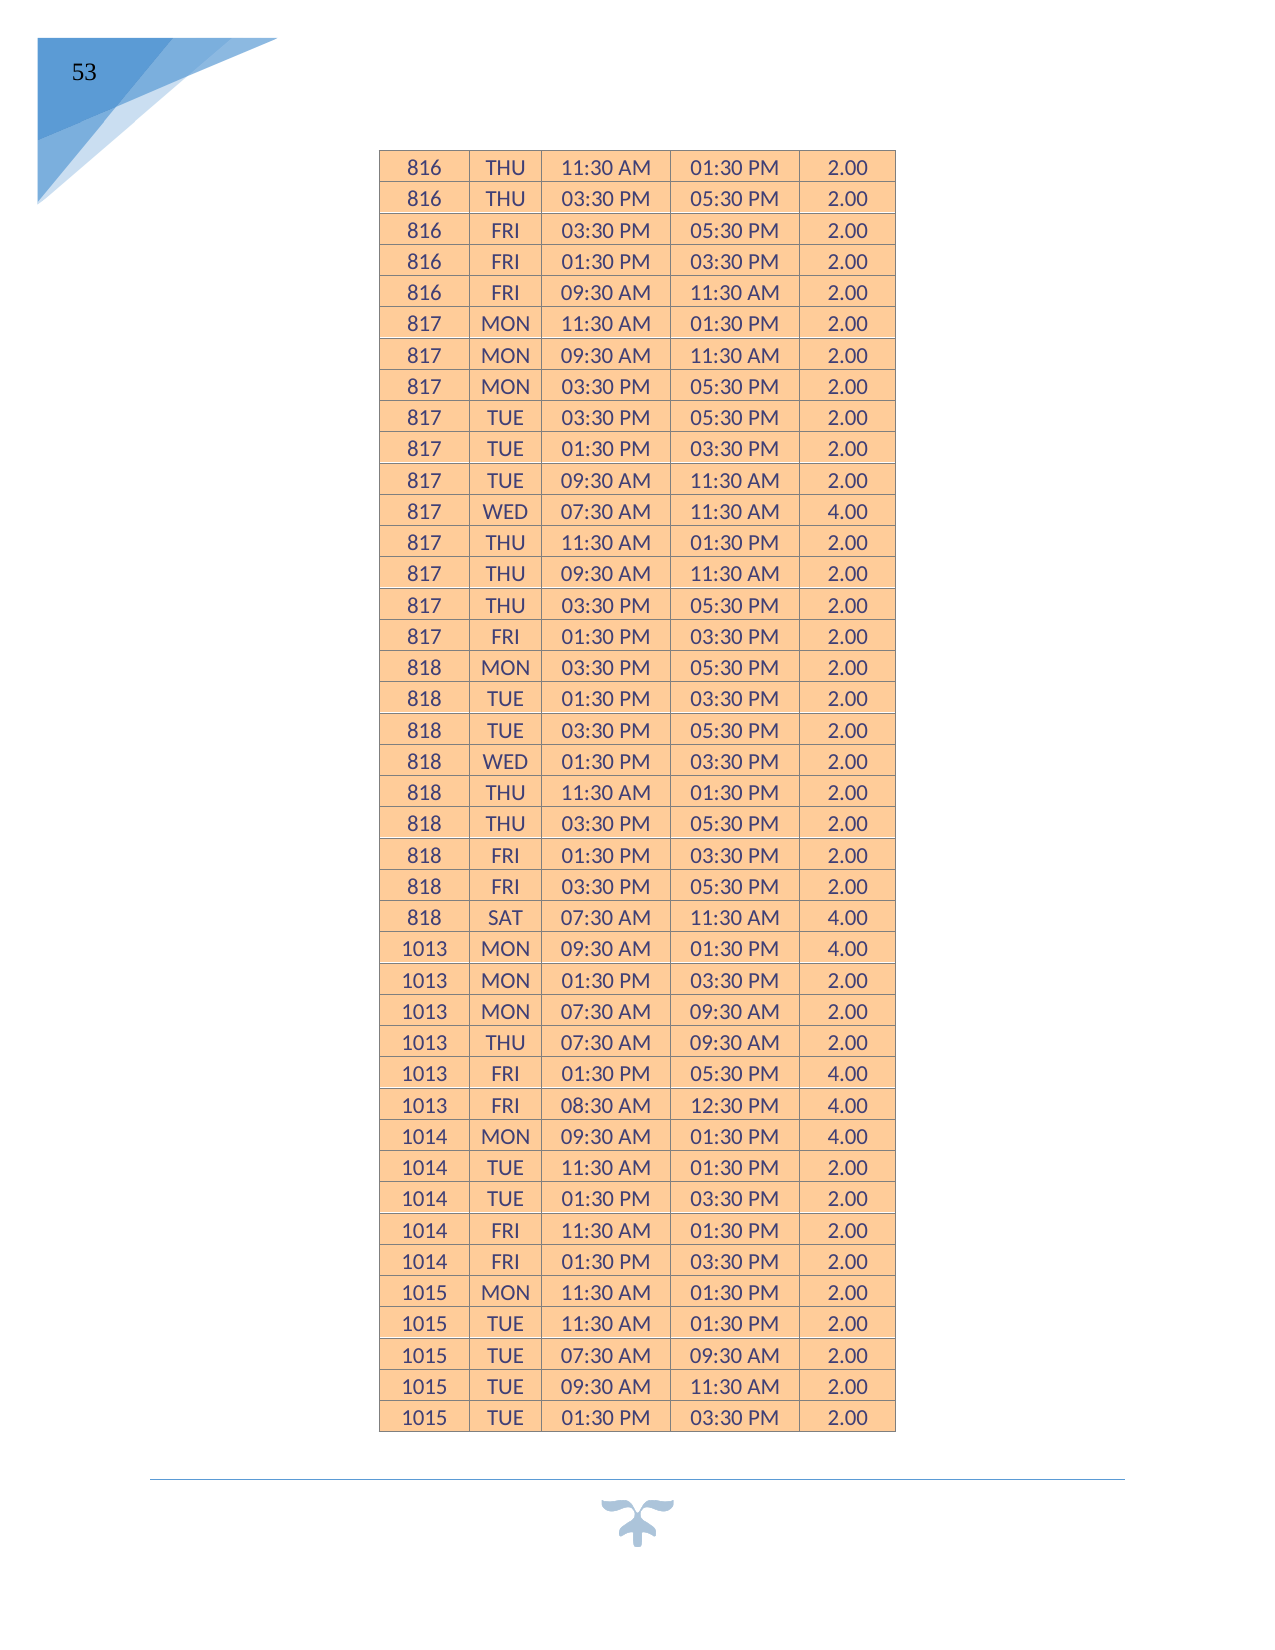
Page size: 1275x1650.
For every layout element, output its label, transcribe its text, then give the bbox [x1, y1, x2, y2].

table_cell 2.00 [800, 1245, 895, 1275]
table_cell THU [470, 151, 541, 181]
table_cell 01:30 PM [542, 964, 670, 994]
table_cell 01:30 PM [671, 1214, 799, 1244]
table_cell FRI [470, 1089, 541, 1119]
table_cell 1015 [380, 1307, 469, 1337]
table_cell 11:30 AM [542, 1214, 670, 1244]
table_cell 03:30 PM [671, 245, 799, 275]
table_cell 2.00 [800, 557, 895, 587]
table_cell 2.00 [800, 245, 895, 275]
table_cell 03:30 PM [542, 370, 670, 400]
table_cell 11:30 AM [671, 1370, 799, 1400]
table_cell 1015 [380, 1339, 469, 1369]
table_cell FRI [470, 870, 541, 900]
table_cell 03:30 PM [671, 745, 799, 775]
table_cell 2.00 [800, 620, 895, 650]
table_cell THU [470, 807, 541, 837]
table_cell 05:30 PM [671, 370, 799, 400]
table_cell 816 [380, 214, 469, 244]
table_cell 08:30 AM [542, 1089, 670, 1119]
table_cell 818 [380, 714, 469, 744]
table_cell 03:30 PM [542, 807, 670, 837]
table_cell 07:30 AM [542, 495, 670, 525]
table_cell 2.00 [800, 745, 895, 775]
table_cell 816 [380, 182, 469, 212]
table_cell WED [470, 495, 541, 525]
table_cell 05:30 PM [671, 870, 799, 900]
table_cell 1013 [380, 932, 469, 962]
table_cell 2.00 [800, 1401, 895, 1431]
table_cell 11:30 AM [671, 495, 799, 525]
table_cell 05:30 PM [671, 214, 799, 244]
table_cell 12:30 PM [671, 1089, 799, 1119]
table_cell 1014 [380, 1214, 469, 1244]
table_cell 2.00 [800, 1339, 895, 1369]
table_cell 03:30 PM [542, 714, 670, 744]
table_cell 11:30 AM [671, 901, 799, 931]
table_cell TUE [470, 401, 541, 431]
table_cell MON [470, 307, 541, 337]
table_cell 05:30 PM [671, 589, 799, 619]
table_cell 2.00 [800, 214, 895, 244]
table_cell 1015 [380, 1401, 469, 1431]
table_cell 817 [380, 370, 469, 400]
table_cell 09:30 AM [542, 464, 670, 494]
table_cell 05:30 PM [671, 1057, 799, 1087]
table_cell 01:30 PM [671, 776, 799, 806]
table_cell 05:30 PM [671, 182, 799, 212]
table_cell 1013 [380, 1057, 469, 1087]
table_cell 817 [380, 339, 469, 369]
table_cell THU [470, 1026, 541, 1056]
table_cell 4.00 [800, 1057, 895, 1087]
table_cell 2.00 [800, 1026, 895, 1056]
table_cell 01:30 PM [542, 1057, 670, 1087]
table_cell 03:30 PM [542, 589, 670, 619]
table_cell TUE [470, 464, 541, 494]
table_cell 816 [380, 245, 469, 275]
table_cell 03:30 PM [671, 1245, 799, 1275]
table_cell 2.00 [800, 682, 895, 712]
table_cell 11:30 AM [542, 526, 670, 556]
table_cell THU [470, 182, 541, 212]
table_cell 2.00 [800, 714, 895, 744]
table_cell TUE [470, 714, 541, 744]
table_cell 2.00 [800, 432, 895, 462]
table_cell 2.00 [800, 1276, 895, 1306]
table_cell 4.00 [800, 1089, 895, 1119]
table_cell TUE [470, 1182, 541, 1212]
table_cell SAT [470, 901, 541, 931]
table_cell 818 [380, 682, 469, 712]
table_cell MON [470, 1120, 541, 1150]
table_cell 2.00 [800, 151, 895, 181]
table_cell 817 [380, 464, 469, 494]
table_cell 2.00 [800, 464, 895, 494]
table_cell 03:30 PM [671, 620, 799, 650]
table_cell 817 [380, 432, 469, 462]
table_cell FRI [470, 1057, 541, 1087]
table_cell FRI [470, 1245, 541, 1275]
table_cell FRI [470, 1214, 541, 1244]
table_cell 2.00 [800, 307, 895, 337]
table_cell 01:30 PM [671, 1151, 799, 1181]
table_cell 2.00 [800, 182, 895, 212]
table_cell 1013 [380, 1026, 469, 1056]
table_cell 1013 [380, 1089, 469, 1119]
table_cell MON [470, 651, 541, 681]
table_cell 2.00 [800, 276, 895, 306]
table_cell THU [470, 557, 541, 587]
table_cell 817 [380, 495, 469, 525]
table_cell 818 [380, 901, 469, 931]
table_cell MON [470, 1276, 541, 1306]
table_cell 2.00 [800, 339, 895, 369]
table_cell 817 [380, 557, 469, 587]
table_cell 09:30 AM [542, 1120, 670, 1150]
table_cell 2.00 [800, 526, 895, 556]
table_cell 2.00 [800, 964, 895, 994]
table_cell 03:30 PM [671, 839, 799, 869]
table_cell MON [470, 932, 541, 962]
table_cell 818 [380, 807, 469, 837]
table_cell 2.00 [800, 589, 895, 619]
table_cell 4.00 [800, 901, 895, 931]
table_cell TUE [470, 1339, 541, 1369]
table_cell THU [470, 589, 541, 619]
table_cell 1014 [380, 1182, 469, 1212]
table_cell 1015 [380, 1276, 469, 1306]
table_cell 4.00 [800, 1120, 895, 1150]
table_cell 05:30 PM [671, 714, 799, 744]
table_cell MON [470, 964, 541, 994]
table_cell 03:30 PM [671, 682, 799, 712]
table_cell 01:30 PM [542, 1182, 670, 1212]
table_cell 09:30 AM [542, 339, 670, 369]
table_cell 817 [380, 401, 469, 431]
table_cell 4.00 [800, 495, 895, 525]
table_cell 01:30 PM [542, 620, 670, 650]
table_cell 11:30 AM [671, 339, 799, 369]
table_cell 1013 [380, 964, 469, 994]
table_cell 07:30 AM [542, 1026, 670, 1056]
table_cell 01:30 PM [671, 307, 799, 337]
table_cell 09:30 AM [671, 1026, 799, 1056]
table_cell FRI [470, 214, 541, 244]
table_cell 4.00 [800, 932, 895, 962]
table_cell 07:30 AM [542, 901, 670, 931]
table_cell 09:30 AM [542, 1370, 670, 1400]
table_cell 03:30 PM [671, 964, 799, 994]
table_cell 818 [380, 776, 469, 806]
table_cell 11:30 AM [671, 557, 799, 587]
table_cell 01:30 PM [671, 1120, 799, 1150]
table_cell 01:30 PM [542, 1401, 670, 1431]
table_cell 818 [380, 839, 469, 869]
table_cell TUE [470, 432, 541, 462]
table_cell 2.00 [800, 1151, 895, 1181]
table_cell WED [470, 745, 541, 775]
table_cell 816 [380, 151, 469, 181]
table_cell 2.00 [800, 776, 895, 806]
table_cell 2.00 [800, 401, 895, 431]
table_cell 03:30 PM [542, 870, 670, 900]
table_cell 03:30 PM [671, 1401, 799, 1431]
table_cell TUE [470, 682, 541, 712]
table_cell 2.00 [800, 370, 895, 400]
table_cell 05:30 PM [671, 807, 799, 837]
table_cell 09:30 AM [542, 276, 670, 306]
table_cell 01:30 PM [542, 1245, 670, 1275]
table_cell 817 [380, 589, 469, 619]
table_cell 01:30 PM [542, 839, 670, 869]
table_cell 11:30 AM [671, 276, 799, 306]
table_cell 11:30 AM [542, 1151, 670, 1181]
table_cell FRI [470, 839, 541, 869]
table_cell 01:30 PM [542, 432, 670, 462]
table_cell 03:30 PM [542, 214, 670, 244]
table_cell 2.00 [800, 1370, 895, 1400]
table_cell FRI [470, 276, 541, 306]
table_cell 07:30 AM [542, 1339, 670, 1369]
table_cell THU [470, 776, 541, 806]
table_cell FRI [470, 620, 541, 650]
table_cell TUE [470, 1401, 541, 1431]
table_cell 01:30 PM [671, 151, 799, 181]
table_cell 09:30 AM [671, 1339, 799, 1369]
table_cell 2.00 [800, 870, 895, 900]
table_cell 817 [380, 620, 469, 650]
table_cell TUE [470, 1151, 541, 1181]
table_cell 2.00 [800, 1214, 895, 1244]
table_cell 1014 [380, 1120, 469, 1150]
table_cell FRI [470, 245, 541, 275]
table_cell 818 [380, 870, 469, 900]
table_cell 11:30 AM [542, 151, 670, 181]
table_cell 01:30 PM [542, 745, 670, 775]
picture [37, 37, 279, 206]
table_cell MON [470, 370, 541, 400]
table_cell 03:30 PM [671, 432, 799, 462]
table_cell MON [470, 339, 541, 369]
table_cell 818 [380, 651, 469, 681]
table_cell 2.00 [800, 995, 895, 1025]
table_cell 01:30 PM [542, 245, 670, 275]
table_cell 09:30 AM [542, 932, 670, 962]
table_cell 01:30 PM [671, 1307, 799, 1337]
table_cell TUE [470, 1370, 541, 1400]
table_cell TUE [470, 1307, 541, 1337]
table_cell 09:30 AM [671, 995, 799, 1025]
table_cell THU [470, 526, 541, 556]
table_cell 2.00 [800, 839, 895, 869]
table_cell 818 [380, 745, 469, 775]
table_cell 03:30 PM [542, 401, 670, 431]
table_cell 01:30 PM [671, 526, 799, 556]
table_cell 11:30 AM [542, 776, 670, 806]
table_cell 817 [380, 526, 469, 556]
table_cell 2.00 [800, 807, 895, 837]
table_cell 05:30 PM [671, 401, 799, 431]
table_cell 816 [380, 276, 469, 306]
table_cell 03:30 PM [542, 651, 670, 681]
table_cell 07:30 AM [542, 995, 670, 1025]
table_cell 05:30 PM [671, 651, 799, 681]
table_cell 11:30 AM [542, 307, 670, 337]
table_cell 11:30 AM [671, 464, 799, 494]
table_cell MON [470, 995, 541, 1025]
table_cell 11:30 AM [542, 1276, 670, 1306]
table_cell 03:30 PM [671, 1182, 799, 1212]
table_cell 2.00 [800, 1182, 895, 1212]
table_cell 1014 [380, 1245, 469, 1275]
table_cell 1014 [380, 1151, 469, 1181]
table_cell 1013 [380, 995, 469, 1025]
table_cell 2.00 [800, 1307, 895, 1337]
table_cell 01:30 PM [671, 932, 799, 962]
table_cell 11:30 AM [542, 1307, 670, 1337]
table_cell 2.00 [800, 651, 895, 681]
table_cell 01:30 PM [542, 682, 670, 712]
table_cell 03:30 PM [542, 182, 670, 212]
table_cell 817 [380, 307, 469, 337]
table_cell 01:30 PM [671, 1276, 799, 1306]
table_cell 1015 [380, 1370, 469, 1400]
table_cell 09:30 AM [542, 557, 670, 587]
